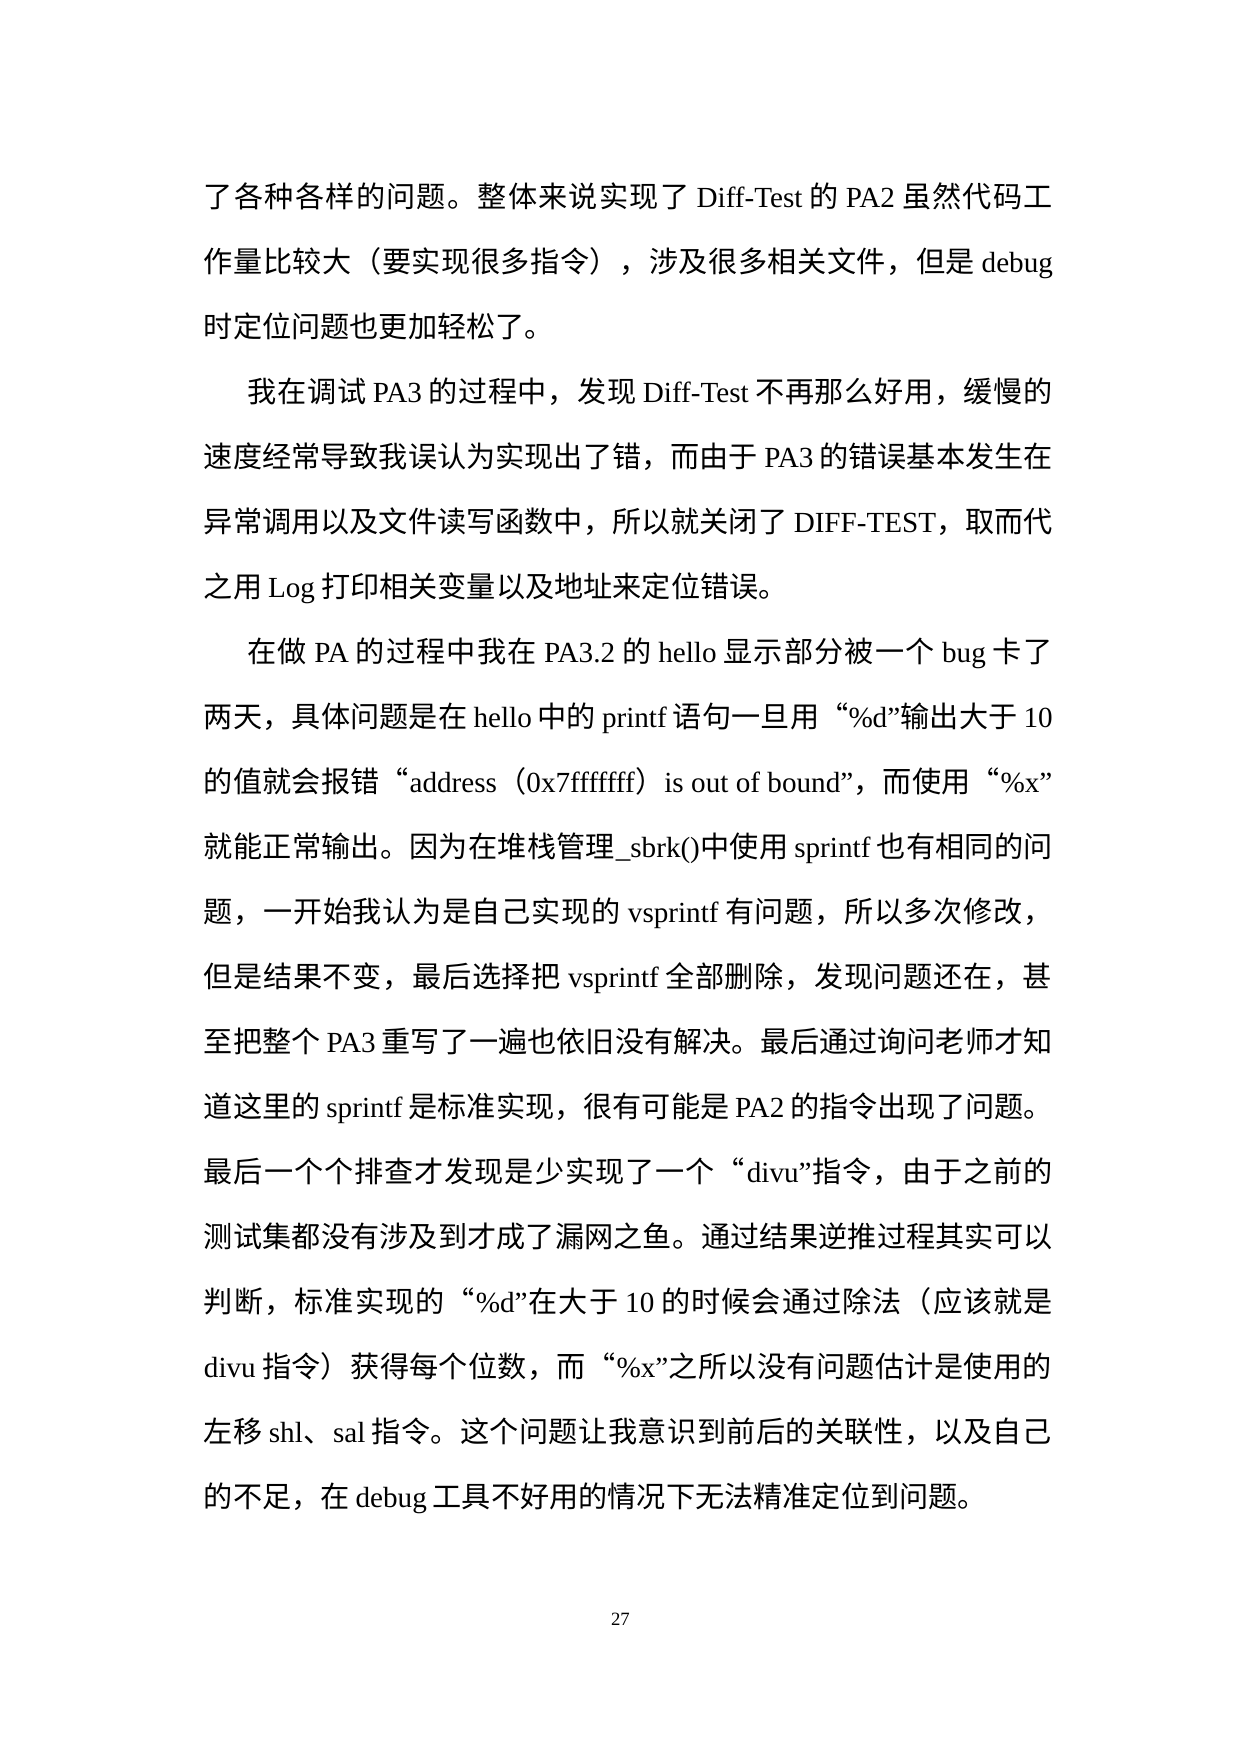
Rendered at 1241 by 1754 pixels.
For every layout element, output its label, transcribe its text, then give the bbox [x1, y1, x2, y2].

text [204, 162, 1053, 357]
text 我在调试PA3的过程中，发现Diff-Test不再那么好用，缓慢的速度经常导致我误认为实现出了错，而由于PA3的错误基本发生在异常调用以及文件读写函数中，所以就关闭了DIFF-TEST，取而代之用Log打印相关变量以及地址来定位错误。 [204, 357, 1053, 617]
text 在做PA的过程中我在PA3.2的hello显示部分被一个bug卡了两天，具体问题是在hello中的printf语句一旦用“%d”输出大于10的值就会报错“address（0x7fffffff）is out of bound”，而使用“%x”就能正常输出。因为在堆栈管理_sbrk()中使用sprintf也有相同的问题，一开始我认为是自己实现的vsprintf有问题，所以多次修改，但是结果不变，最后选择把vsprintf全部删除，发现问题还在，甚至把整个PA3重写了一遍也依旧没有解决。最后通过询问老师才知道这里的sprintf是标准实现，很有可能是PA2的指令出现了问题。最后一个个排查才发现是少实现了一个“divu”指令，由于之前的测试集都没有涉及到才成了漏网之鱼。通过结果逆推过程其实可以判断，标准实现的“%d”在大于10的时候会通过除法（应该就是divu指令）获得每个位数，而“%x”之所以没有问题估计是使用的左移shl、sal指令。这个问题让我意识到前后的关联性，以及自己的不足，在debug工具不好用的情况下无法精准定位到问题。 [204, 617, 1053, 1527]
